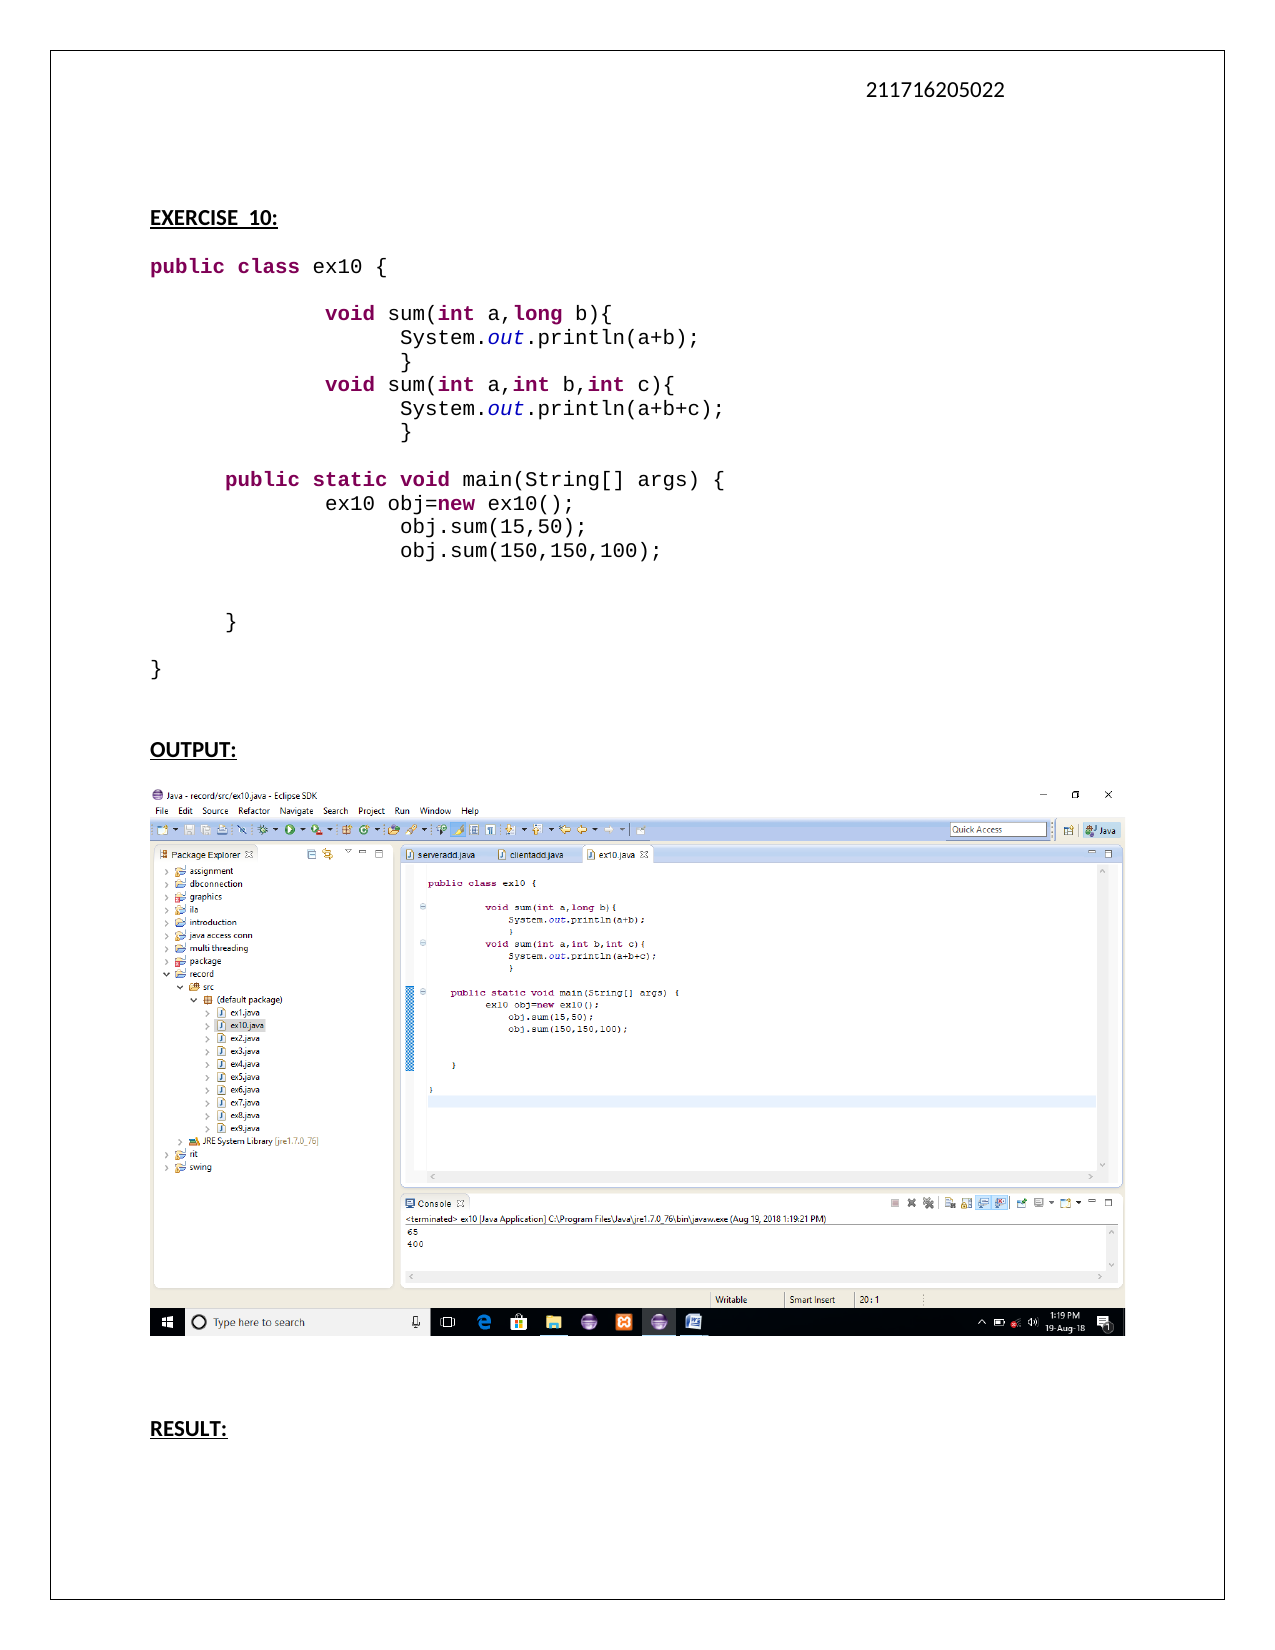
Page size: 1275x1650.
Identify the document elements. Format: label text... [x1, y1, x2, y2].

text System.out.println(a+b+c); [150, 398, 1125, 422]
picture [150, 787, 1125, 1336]
text System.out.println(a+b); [150, 327, 1125, 351]
text } [150, 422, 1125, 445]
text } [150, 351, 1125, 374]
text EXERCISE 10: [150, 203, 1125, 231]
text obj.sum(15,50); [150, 516, 1125, 540]
text RESULT: [150, 1414, 1125, 1442]
text } [150, 611, 1125, 634]
text public static void main(String[] args) { [150, 469, 1125, 492]
text public class ex10 { [150, 256, 1125, 280]
text void sum(int a,int b,int c){ [150, 374, 1125, 398]
text void sum(int a,long b){ [150, 303, 1125, 327]
text } [150, 658, 1125, 682]
text obj.sum(150,150,100); [150, 540, 1125, 563]
text ex10 obj=new ex10(); [150, 492, 1125, 516]
text OUTPUT: [150, 735, 1125, 763]
